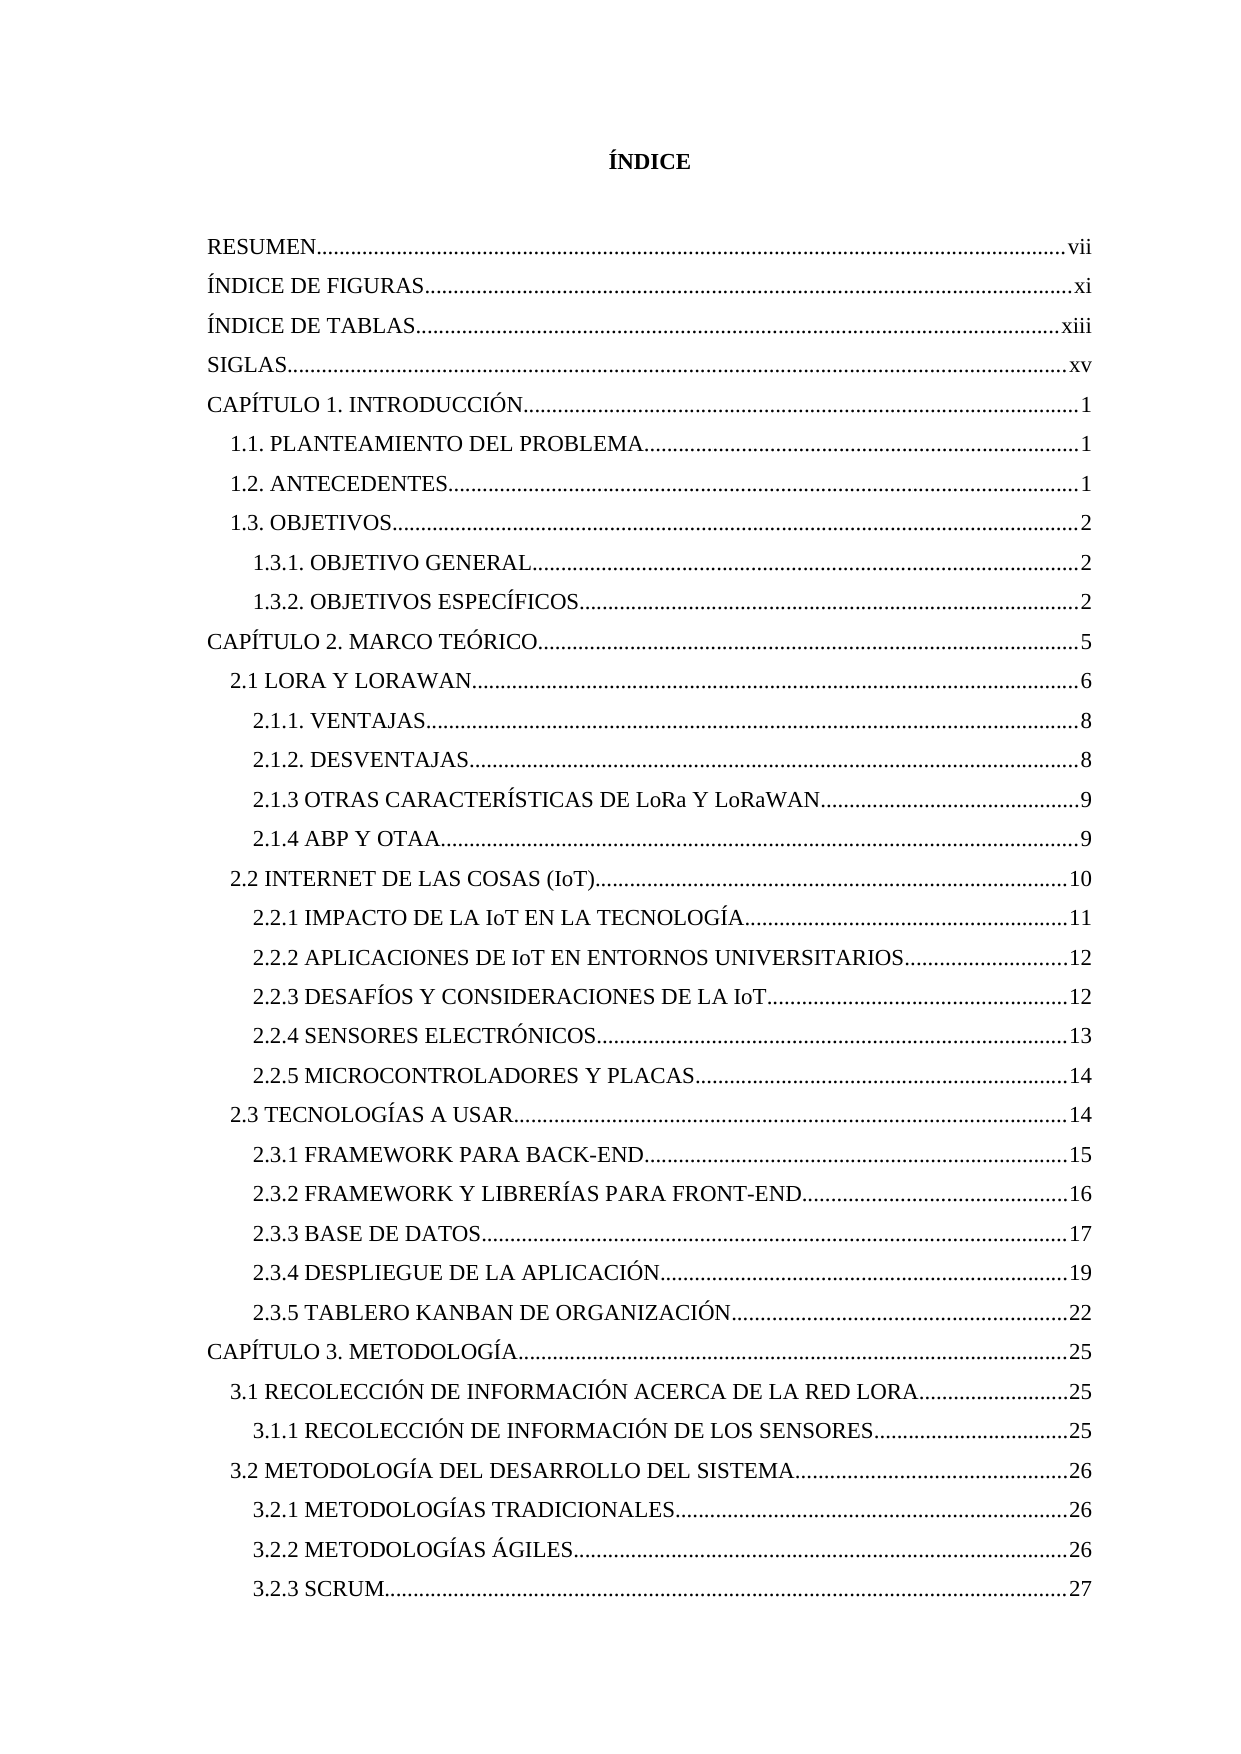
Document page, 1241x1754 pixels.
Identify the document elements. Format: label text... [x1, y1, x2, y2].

text ÍNDICE [207, 148, 1092, 174]
